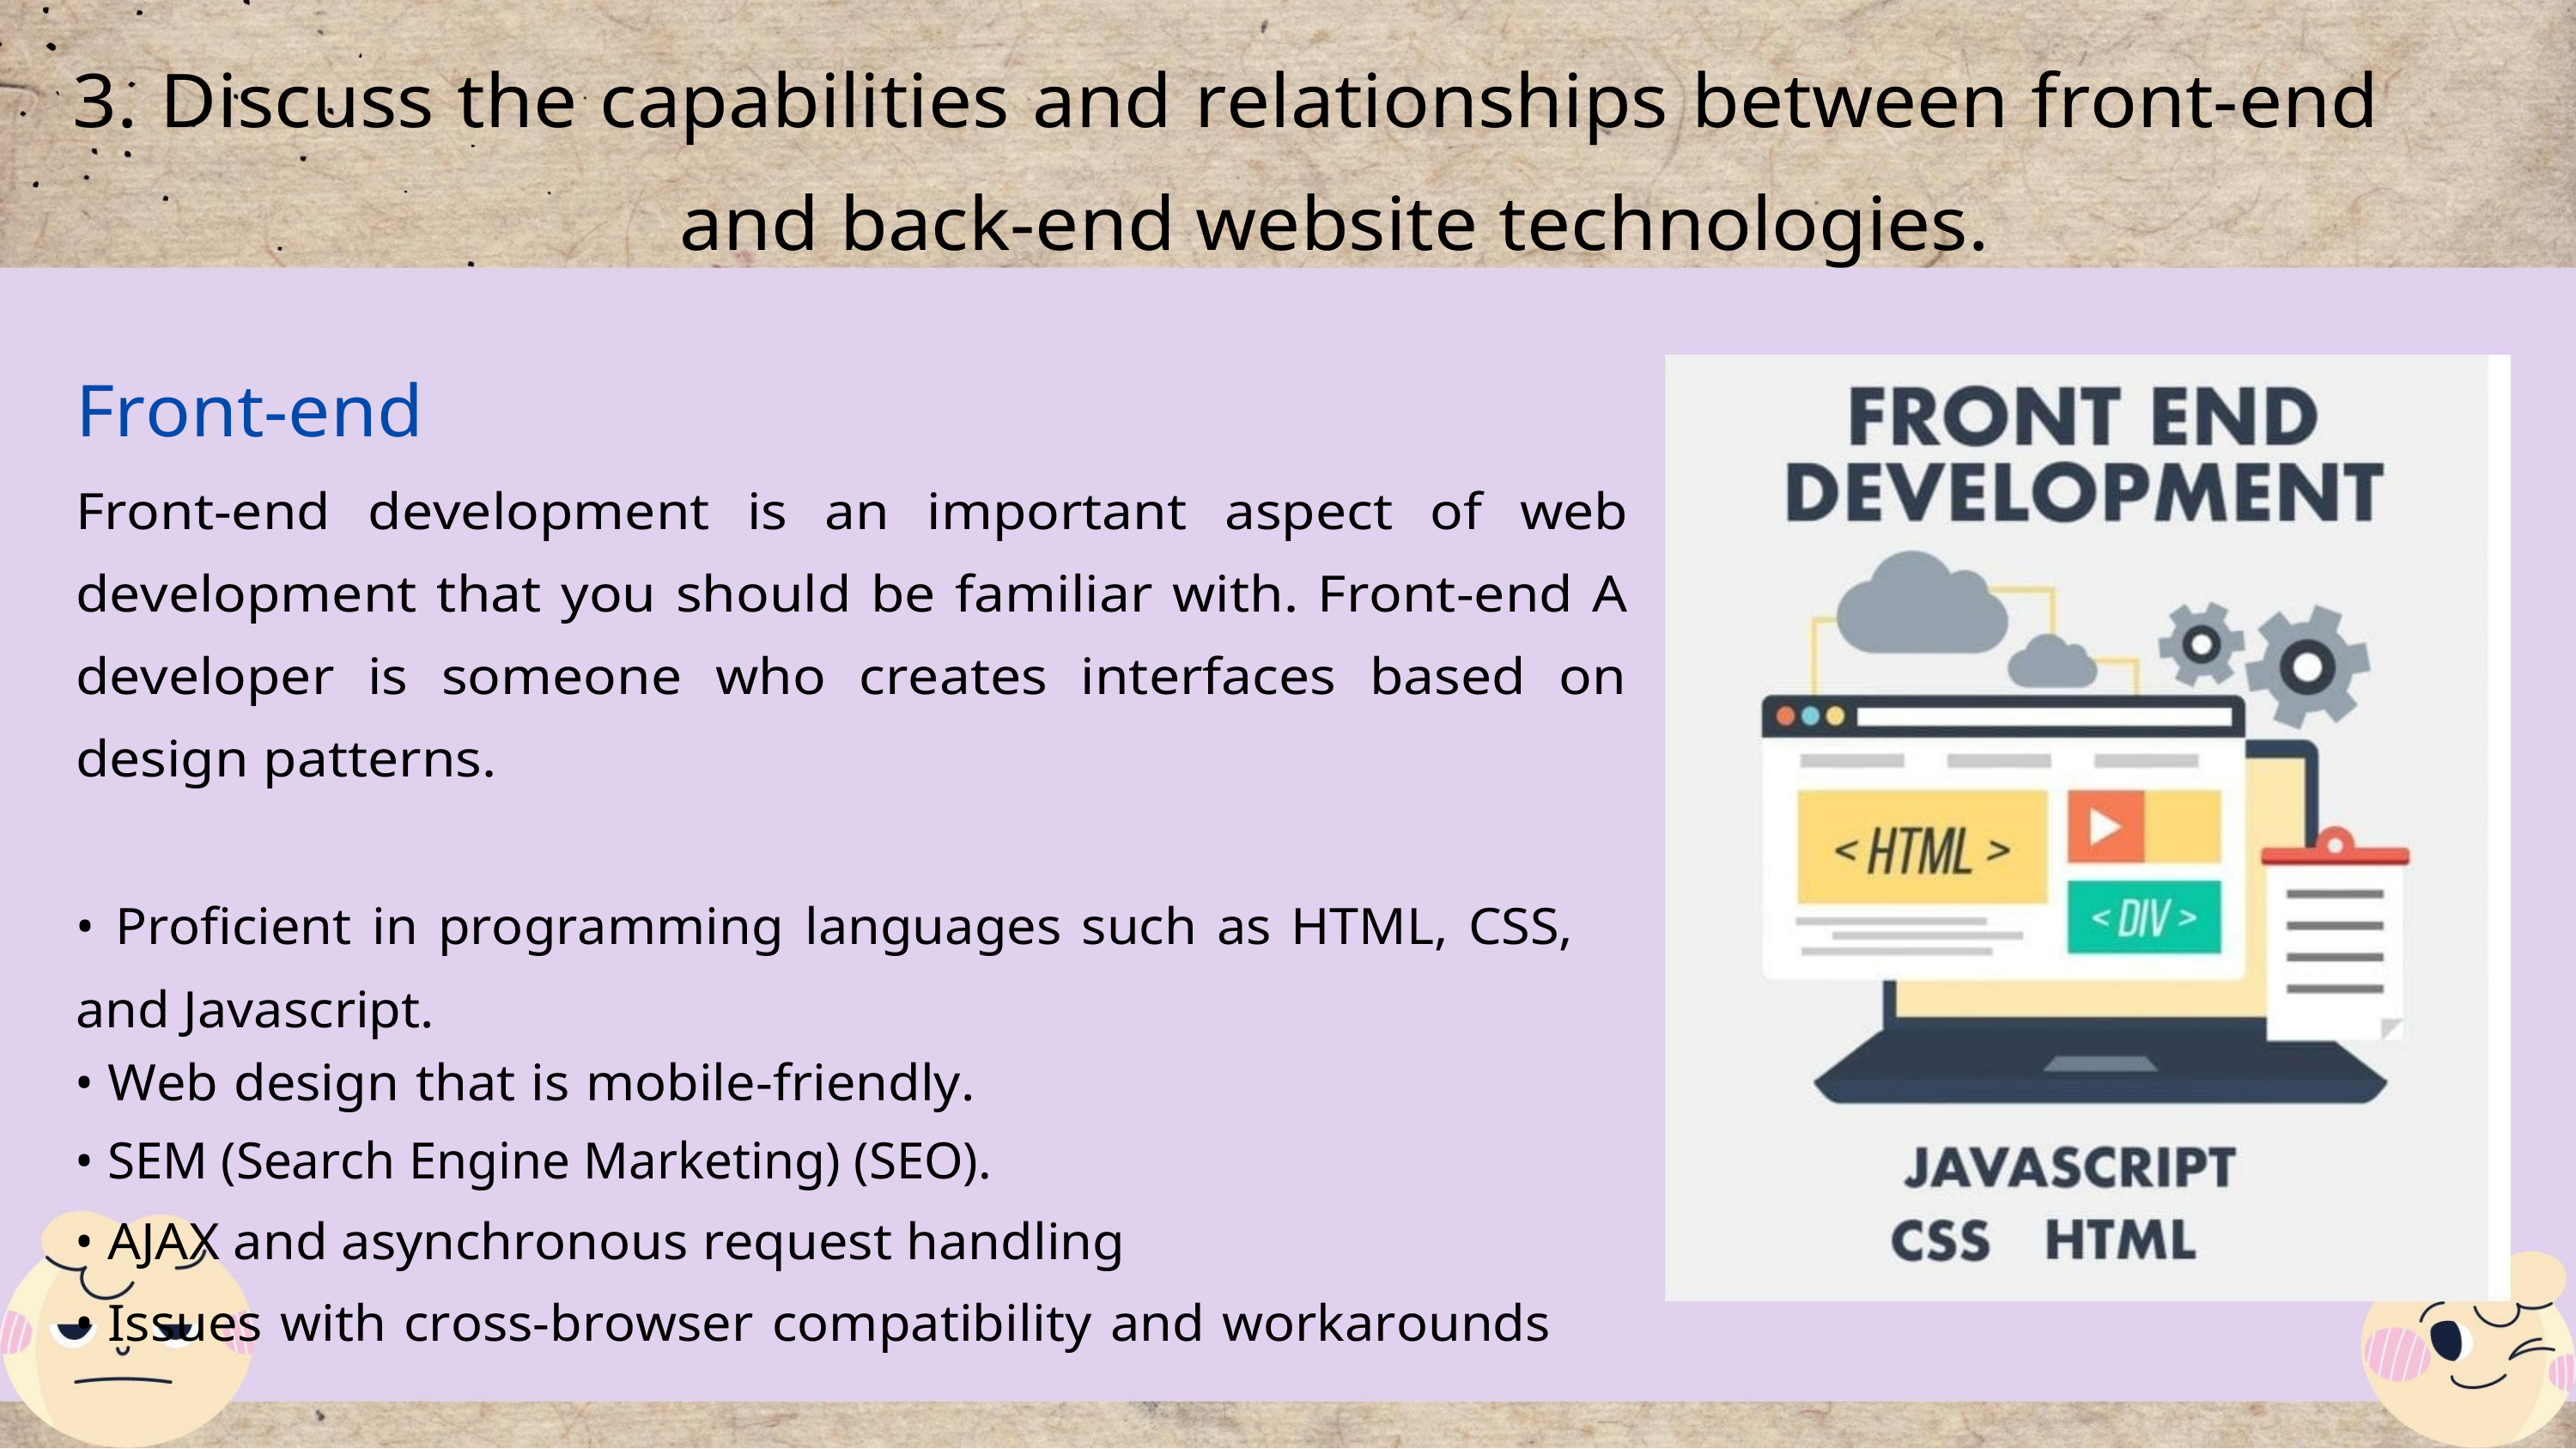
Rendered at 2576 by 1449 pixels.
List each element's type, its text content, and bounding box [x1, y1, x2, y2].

list Web design that is mobile-friendly. [76, 1057, 2555, 1111]
list AJAX and asynchronous request handling [76, 1206, 2555, 1275]
list Issues with cross-browser compatibility and workarounds [76, 1288, 2555, 1355]
subtitle 3. Discuss the capabilities and relationships between front-end and back-end website technologies. [72, 48, 2398, 272]
list SEM (Search Engine Marketing) (SEO). [76, 1124, 2555, 1193]
list Proficient in programming languages such as HTML, CSS, and Javascript. [76, 891, 1628, 1042]
text Front-end [76, 360, 2555, 458]
picture [0, 0, 2576, 1448]
text Front-end development is an important aspect of web development that you should be familiar with. Front-end A developer is someone who creates interfaces based on design patterns. [76, 476, 1628, 792]
